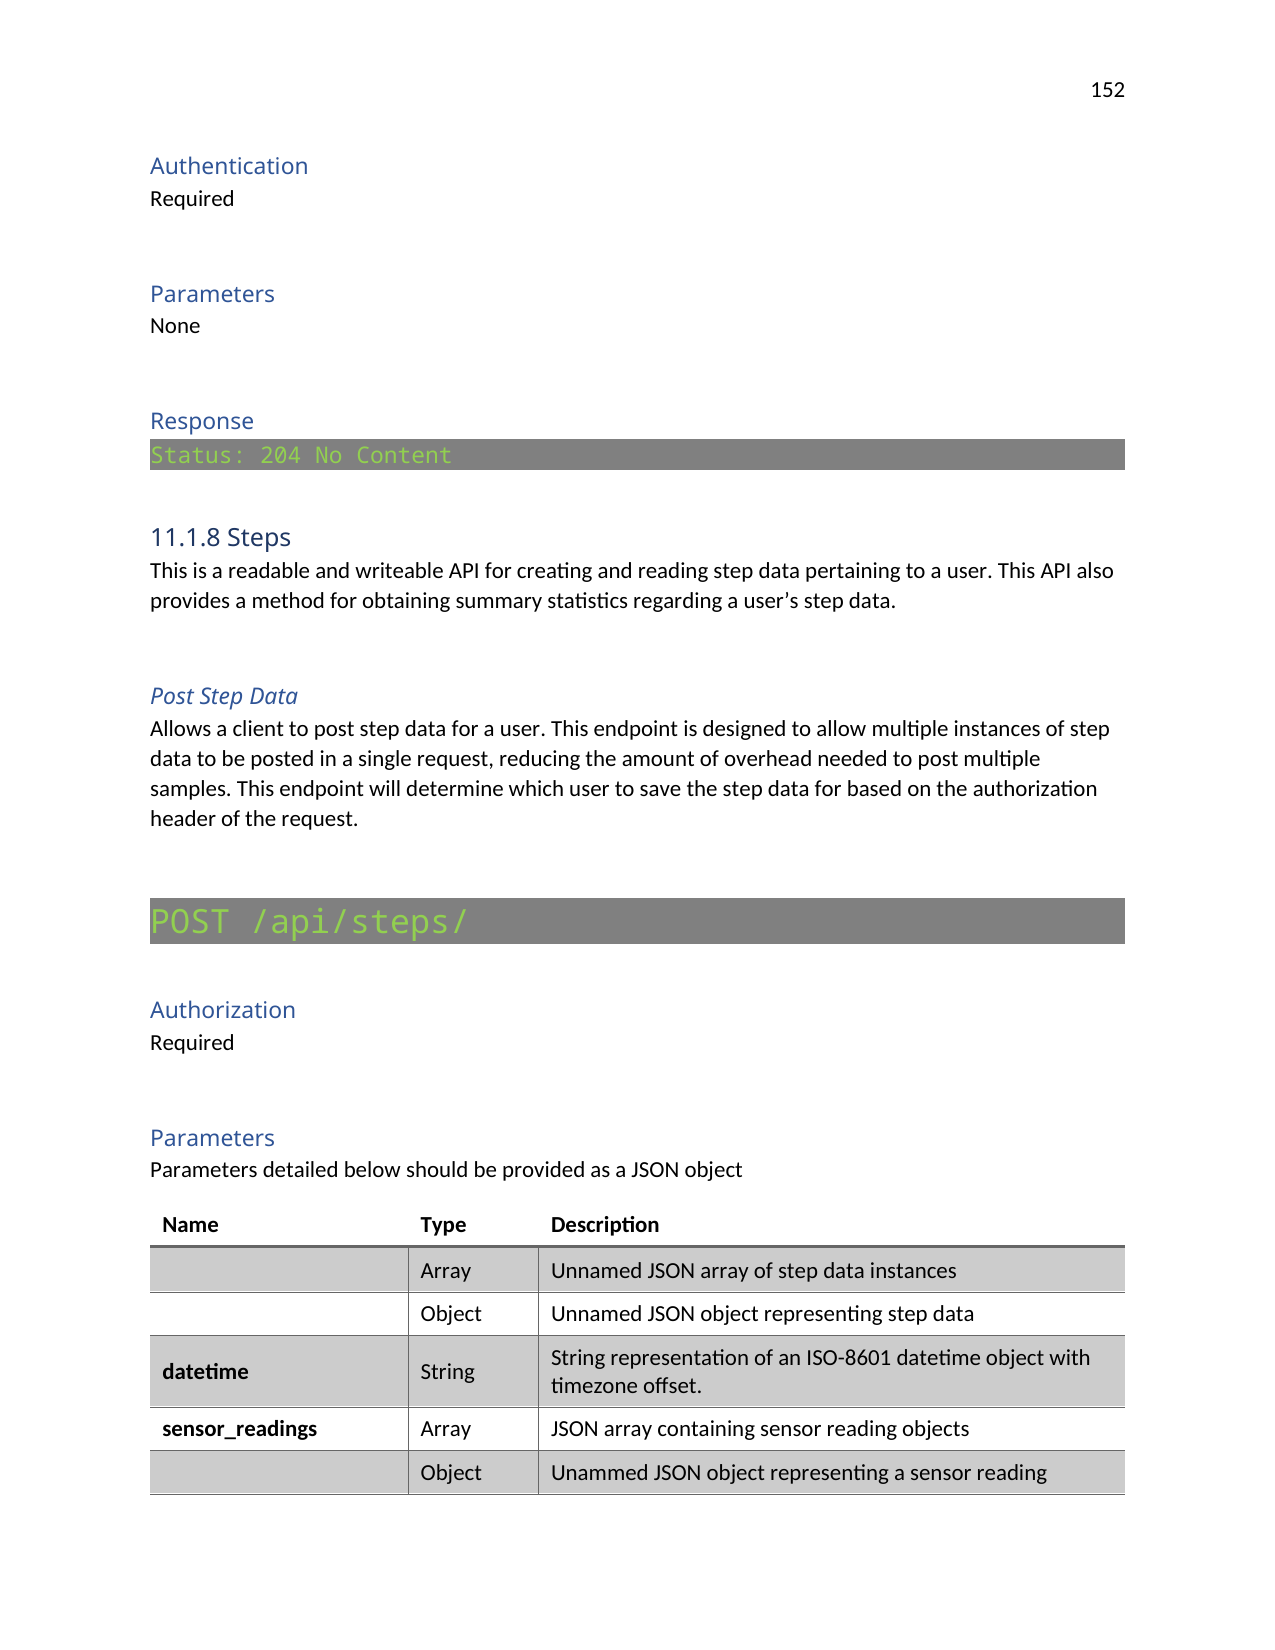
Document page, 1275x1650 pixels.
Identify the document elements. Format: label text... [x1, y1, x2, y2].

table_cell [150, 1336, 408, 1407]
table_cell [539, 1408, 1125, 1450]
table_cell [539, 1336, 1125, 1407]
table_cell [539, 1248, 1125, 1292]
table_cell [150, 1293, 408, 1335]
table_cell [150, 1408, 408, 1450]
text Allows a client to post step data for a user. This endpoint is designed to allow multiple instances of step data to be posted in a single request, reducing the amount of overhead needed to post multiple samples. This endpoint will determine which user to save the step data for based on the authorization header of the request. [150, 714, 1125, 832]
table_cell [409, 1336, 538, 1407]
subtitle Parameters [150, 277, 1125, 309]
subtitle Authorization [150, 994, 1125, 1025]
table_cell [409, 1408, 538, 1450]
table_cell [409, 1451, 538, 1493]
text None [150, 311, 1125, 339]
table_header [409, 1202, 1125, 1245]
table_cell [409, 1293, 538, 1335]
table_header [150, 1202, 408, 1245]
text Status: 204 No Content [150, 439, 1125, 470]
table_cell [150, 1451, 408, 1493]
subtitle 11.1.8 Steps [150, 519, 1125, 553]
text Parameters detailed below should be provided as a JSON object [150, 1155, 1125, 1183]
text Required [150, 1028, 1125, 1056]
subtitle Authentication [150, 150, 1125, 181]
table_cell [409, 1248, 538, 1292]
subtitle Response [150, 405, 1125, 436]
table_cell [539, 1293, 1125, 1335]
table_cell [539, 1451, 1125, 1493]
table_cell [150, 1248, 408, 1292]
text Required [150, 184, 1125, 212]
subtitle Parameters [150, 1122, 1125, 1153]
subtitle Post Step Data [150, 680, 1125, 711]
text POST /api/steps/ [150, 898, 1125, 944]
text This is a readable and writeable API for creating and reading step data pertaining to a user. This API also provides a method for obtaining summary statistics regarding a user’s step data. [150, 556, 1125, 614]
